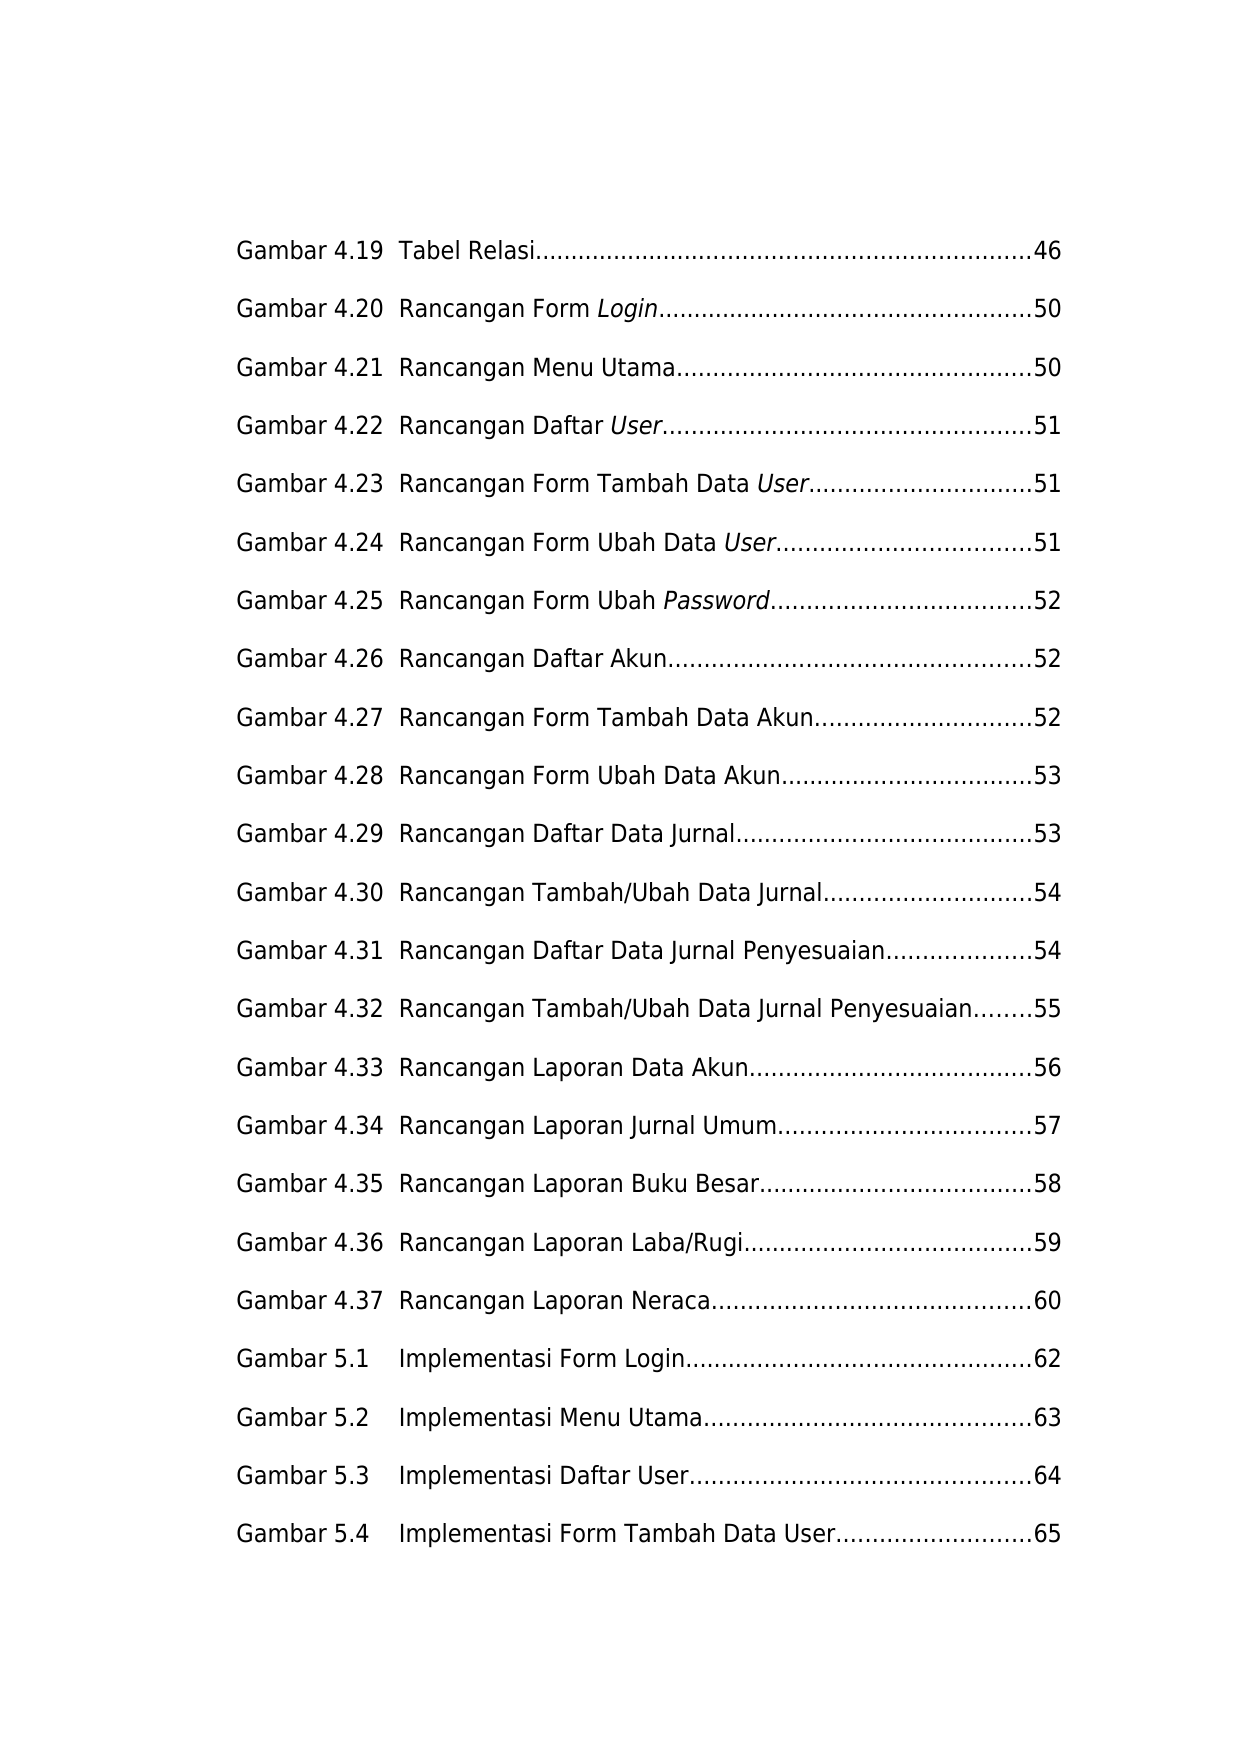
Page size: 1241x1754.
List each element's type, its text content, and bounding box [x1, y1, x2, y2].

text Gambar 4.26 Rancangan Daftar Akun 52 [236, 644, 1063, 674]
text Gambar 4.19 Tabel Relasi 46 [236, 236, 1063, 265]
text Gambar 4.27 Rancangan Form Tambah Data Akun 52 [236, 703, 1063, 732]
text Gambar 4.34 Rancangan Laporan Jurnal Umum 57 [236, 1111, 1063, 1140]
text Gambar 4.20 Rancangan Form Login 50 [236, 294, 1063, 324]
text Gambar 5.2 Implementasi Menu Utama 63 [236, 1403, 1063, 1432]
text Gambar 5.3 Implementasi Daftar User 64 [236, 1461, 1063, 1490]
text Gambar 4.33 Rancangan Laporan Data Akun 56 [236, 1053, 1063, 1082]
text Gambar 5.4 Implementasi Form Tambah Data User 65 [236, 1519, 1063, 1549]
text Gambar 5.1 Implementasi Form Login 62 [236, 1344, 1063, 1374]
text Gambar 4.23 Rancangan Form Tambah Data User 51 [236, 469, 1063, 499]
text Gambar 4.28 Rancangan Form Ubah Data Akun 53 [236, 761, 1063, 790]
text Gambar 4.25 Rancangan Form Ubah Password 52 [236, 586, 1063, 615]
text Gambar 4.21 Rancangan Menu Utama 50 [236, 353, 1063, 382]
text Gambar 4.30 Rancangan Tambah/Ubah Data Jurnal 54 [236, 878, 1063, 907]
text Gambar 4.35 Rancangan Laporan Buku Besar 58 [236, 1169, 1063, 1199]
text Gambar 4.22 Rancangan Daftar User 51 [236, 411, 1063, 440]
text Gambar 4.24 Rancangan Form Ubah Data User 51 [236, 528, 1063, 557]
text Gambar 4.32 Rancangan Tambah/Ubah Data Jurnal Penyesuaian 55 [236, 994, 1063, 1024]
text Gambar 4.37 Rancangan Laporan Neraca 60 [236, 1286, 1063, 1315]
text Gambar 4.29 Rancangan Daftar Data Jurnal 53 [236, 819, 1063, 849]
text Gambar 4.36 Rancangan Laporan Laba/Rugi 59 [236, 1228, 1063, 1257]
text Gambar 4.31 Rancangan Daftar Data Jurnal Penyesuaian 54 [236, 936, 1063, 965]
